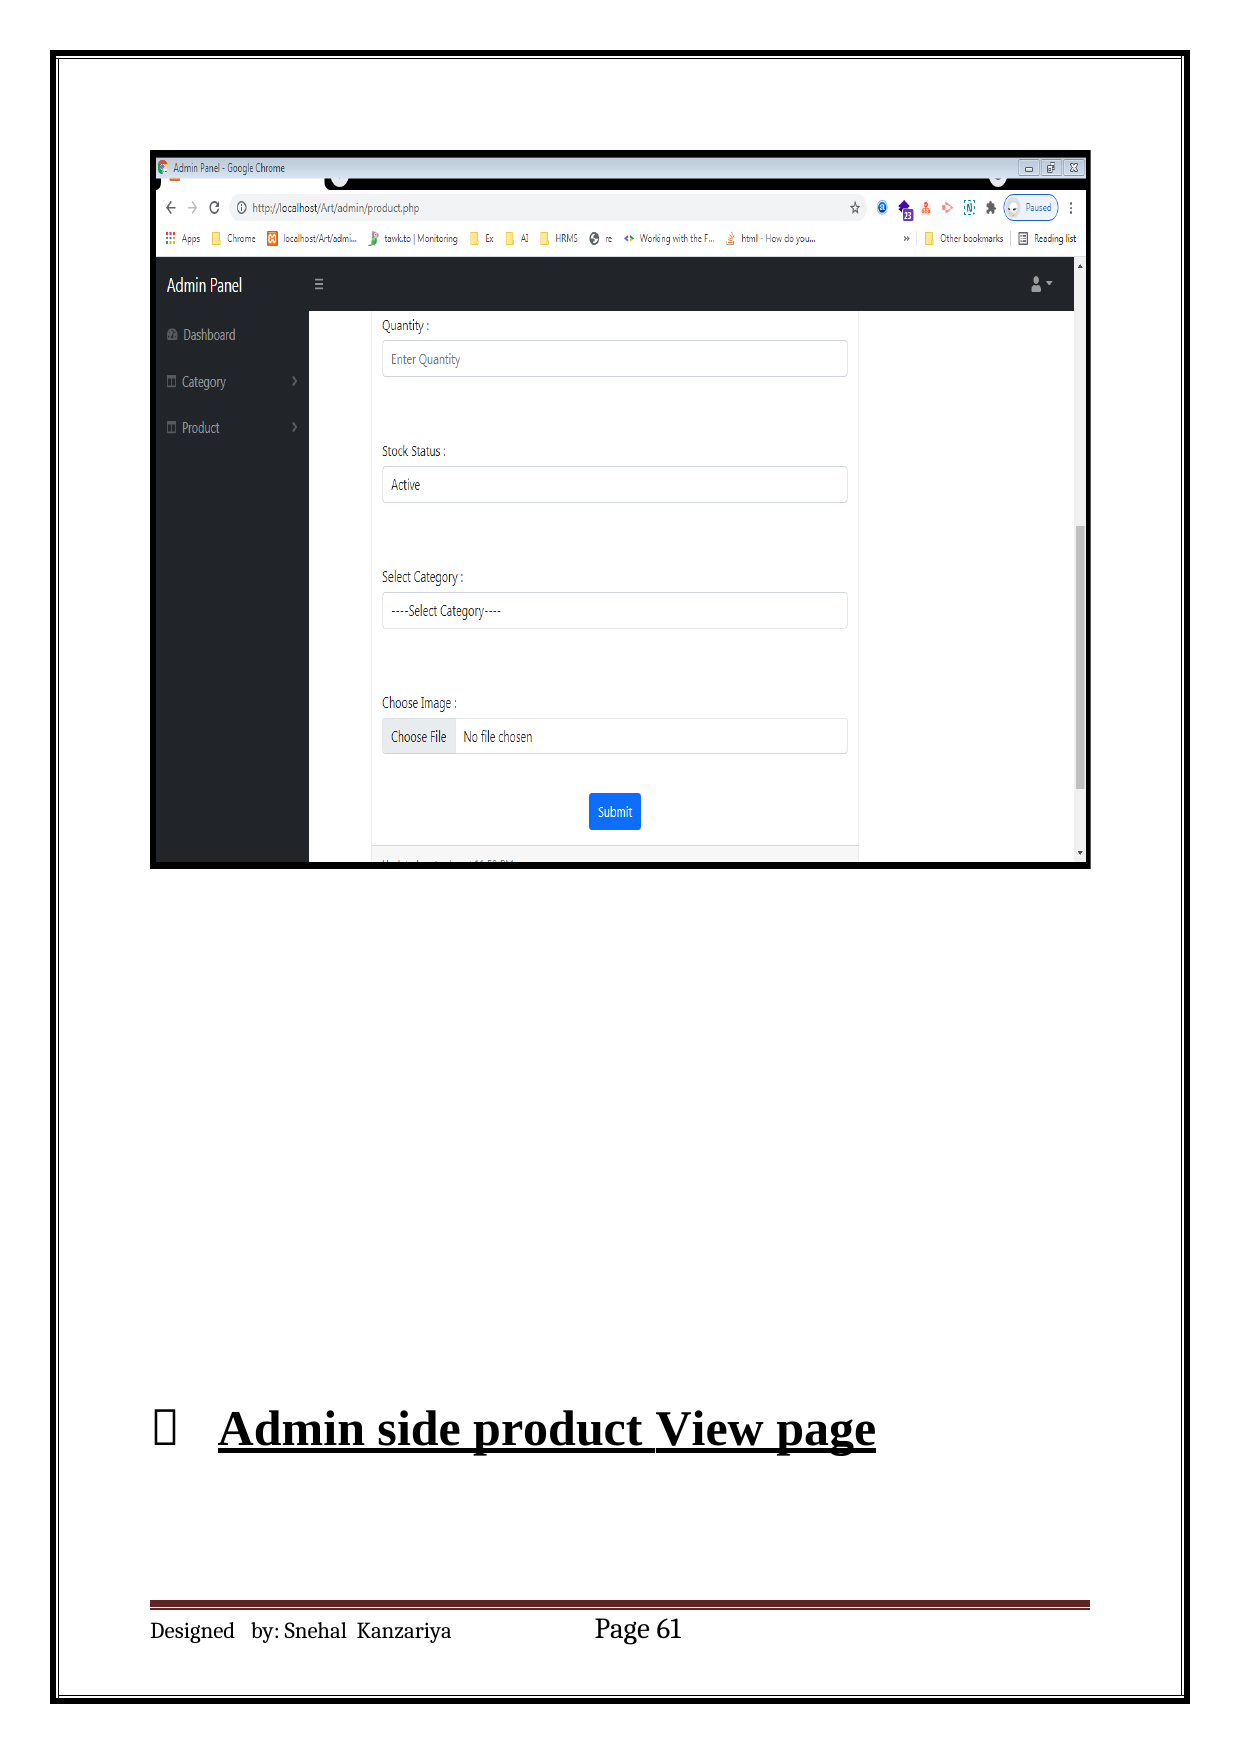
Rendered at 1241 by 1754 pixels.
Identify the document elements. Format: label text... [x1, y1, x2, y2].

text  Admin side product View page [150, 1390, 1090, 1460]
